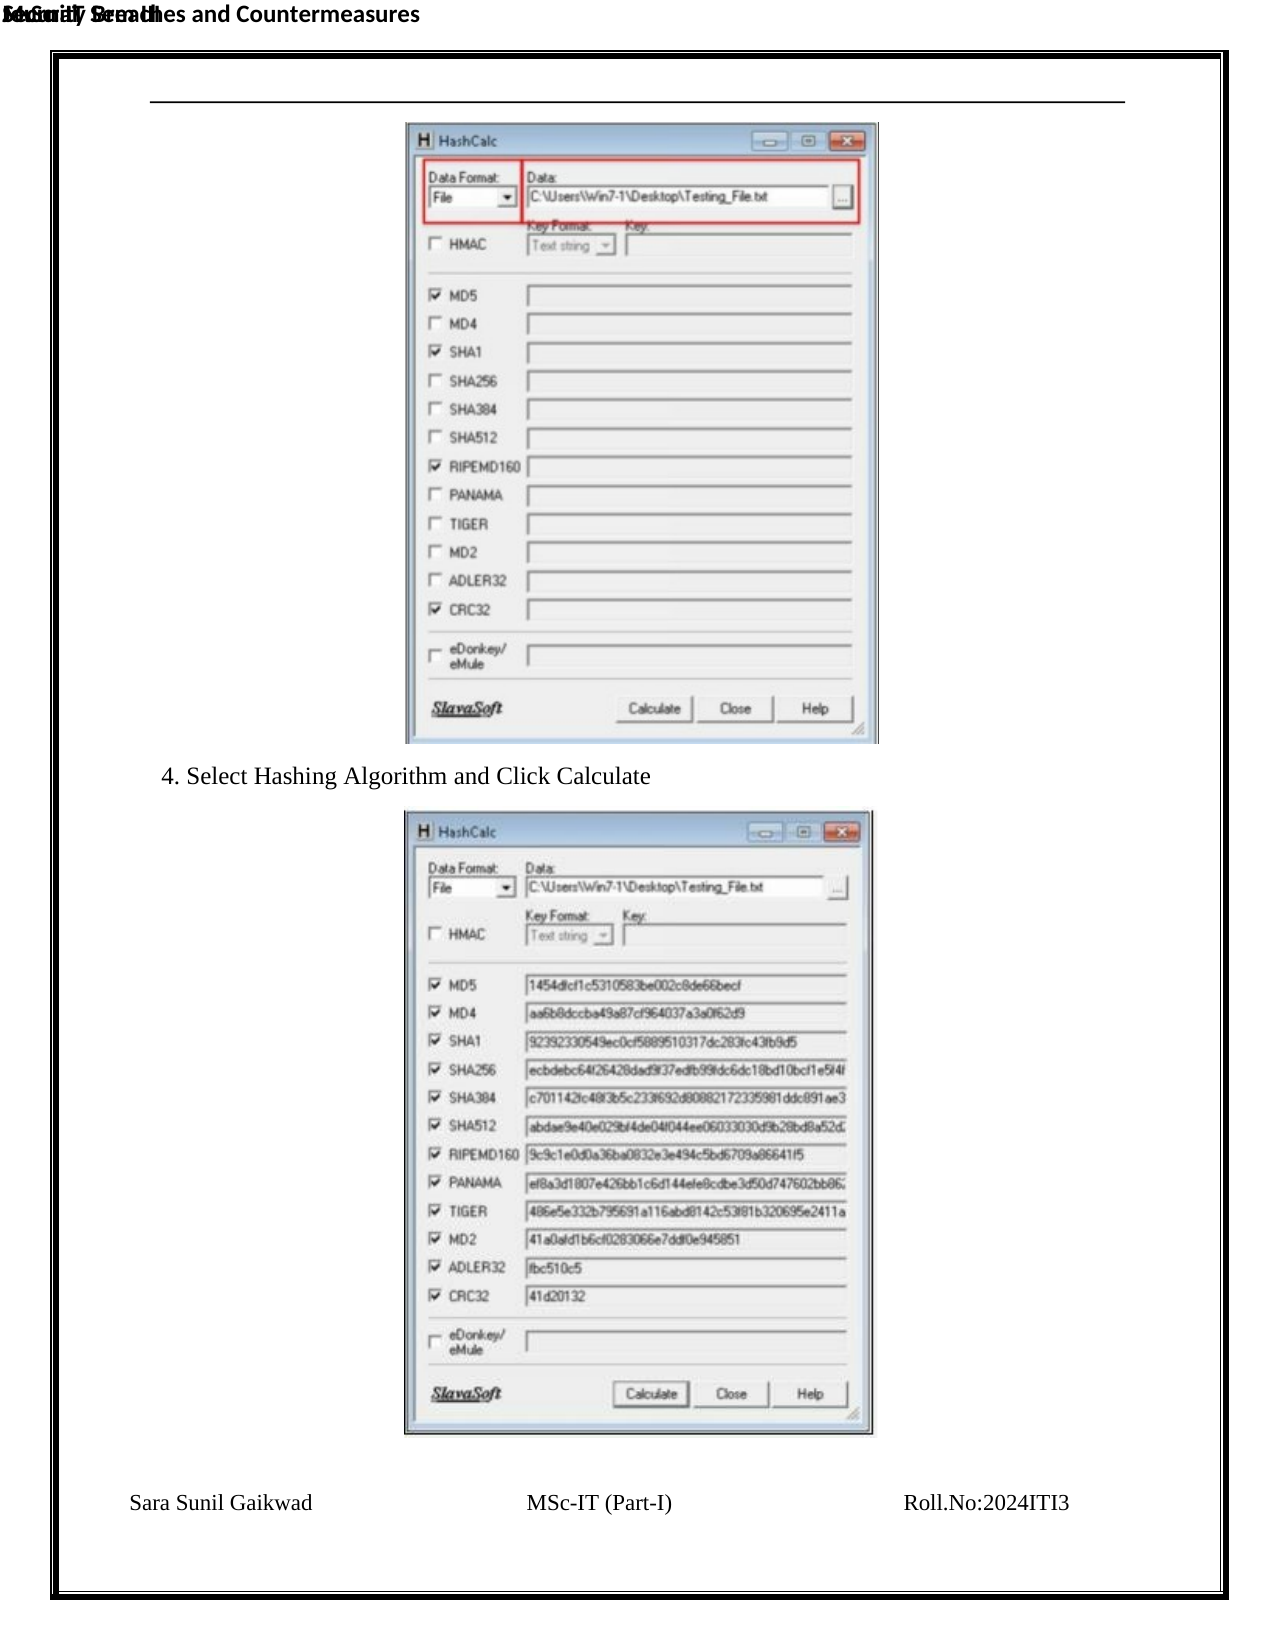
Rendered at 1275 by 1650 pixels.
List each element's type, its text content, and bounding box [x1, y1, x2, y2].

picture [404, 806, 878, 1438]
picture [405, 122, 879, 744]
list Select Hashing Algorithm and Click Calculate [161, 761, 1220, 790]
